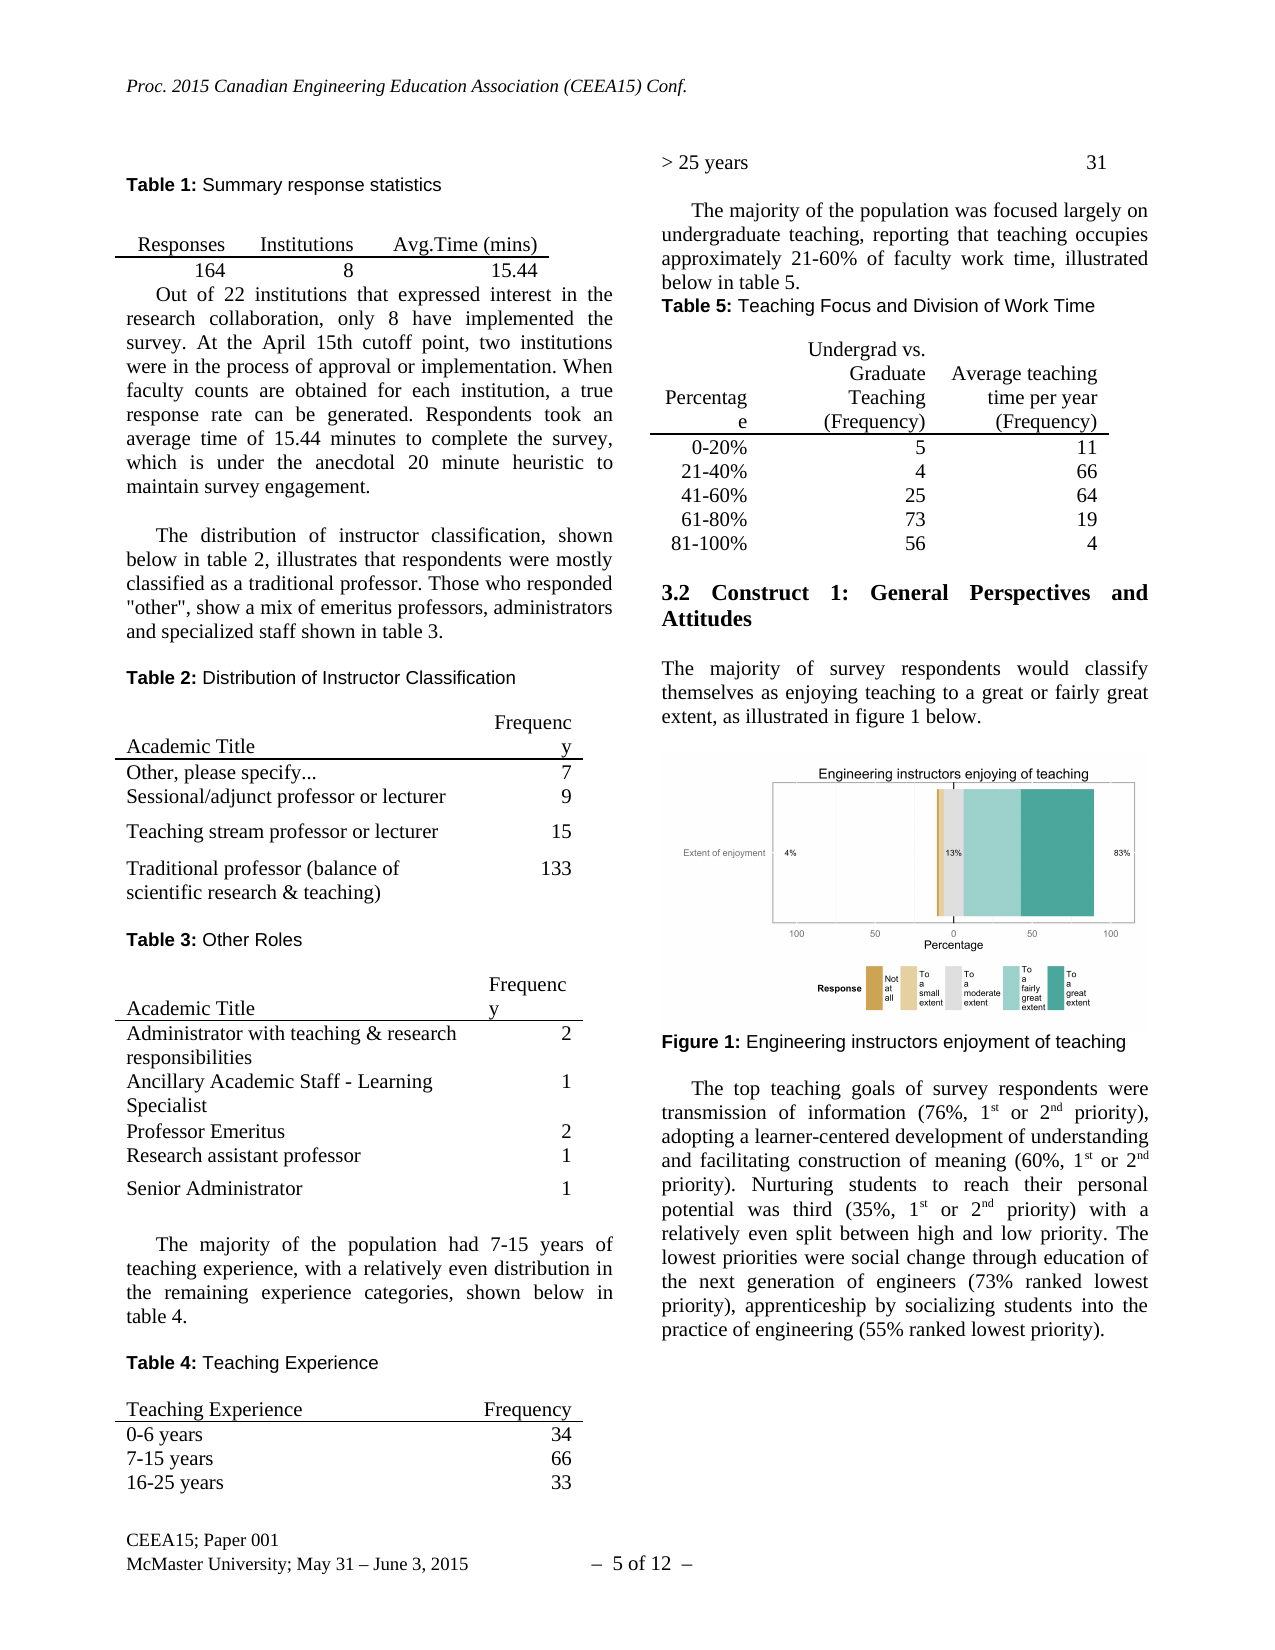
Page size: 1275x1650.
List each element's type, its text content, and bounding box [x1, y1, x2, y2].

table_header Responses [115, 216, 236, 256]
table_cell 16-25 years [115, 1470, 416, 1495]
table_cell 2 [478, 1021, 583, 1069]
text 3.2 Construct 1: General Perspectives and Attitudes [661, 579, 1149, 632]
text Table 4: Teaching Experience [126, 1352, 613, 1373]
table_cell 133 [478, 856, 583, 928]
text The majority of the population was focused largely on undergraduate teaching, reporting that teaching occupies approximately 21-60% of faculty work time, illustrated below in table 5. [661, 198, 1149, 294]
table_cell 15 [478, 820, 583, 856]
table_cell 0-20% [650, 435, 758, 459]
table_cell 61-80% [650, 507, 758, 531]
table_cell 34 [416, 1422, 583, 1446]
table_cell 7-15 years [115, 1446, 416, 1470]
table_cell 4 [758, 459, 937, 483]
table_cell 21-40% [650, 459, 758, 483]
table_cell 64 [937, 483, 1108, 507]
table_cell 7 [478, 760, 583, 784]
table_cell Ancillary Academic Staff - Learning Specialist [115, 1069, 477, 1118]
table_cell 15.44 [365, 258, 549, 282]
table_cell 66 [937, 459, 1108, 483]
table_cell 31 [951, 150, 1118, 174]
table_cell 66 [416, 1446, 583, 1470]
picture [661, 752, 1149, 1031]
table_cell 81-100% [650, 531, 758, 555]
table_header Avg.Time (mins) [365, 216, 549, 256]
table_cell 0-6 years [115, 1422, 416, 1446]
table_cell Traditional professor (balance of scientific research & teaching) [115, 856, 478, 928]
table_cell 2 [478, 1119, 583, 1143]
table_cell 41-60% [650, 483, 758, 507]
table_cell 1 [478, 1176, 583, 1208]
table_header Frequency [416, 1374, 583, 1421]
table_cell Research assistant professor [115, 1143, 477, 1176]
text The distribution of instructor classification, shown below in table 2, illustrates that respondents were mostly classified as a traditional professor. Those who responded "other", show a mix of emeritus professors, administrators and specialized staff shown in table 3. [126, 522, 613, 643]
text Out of 22 institutions that expressed interest in the research collaboration, only 8 have implemented the survey. At the April 15th cutoff point, two institutions were in the process of approval or implementation. When faculty counts are obtained for each institution, a true response rate can be generated. Respondents took an average time of 15.44 minutes to complete the survey, which is under the anecdotal 20 minute heuristic to maintain survey engagement. [126, 282, 613, 498]
table_cell 164 [115, 258, 236, 282]
table_cell 4 [937, 531, 1108, 555]
table_cell 1 [478, 1143, 583, 1176]
text Table 5: Teaching Focus and Division of Work Time [661, 294, 1149, 316]
table_header Academic Title [115, 710, 478, 758]
table_cell > 25 years [650, 150, 951, 174]
table_header Undergrad vs. Graduate Teaching (Frequency) [758, 337, 937, 433]
table_cell 1 [478, 1069, 583, 1118]
table_cell 9 [478, 784, 583, 819]
text Table 1: Summary response statistics [126, 174, 613, 196]
table_header Frequency [478, 971, 583, 1019]
table_header Academic Title [115, 971, 477, 1019]
table_cell 11 [937, 435, 1108, 459]
table_header Teaching Experience [115, 1374, 416, 1421]
table_cell Teaching stream professor or lecturer [115, 820, 478, 856]
text The top teaching goals of survey respondents were transmission of information (76%, 1st or 2nd priority), adopting a learner-centered development of understanding and facilitating construction of meaning (60%, 1st or 2nd priority). Nurturing students to reach their personal potential was third (35%, 1st or 2nd priority) with a relatively even split between high and low priority. The lowest priorities were social change through education of the next generation of engineers (73% ranked lowest priority), apprenticeship by socializing students into the practice of engineering (55% ranked lowest priority). [661, 1076, 1149, 1341]
text The majority of survey respondents would classify themselves as enjoying teaching to a great or fairly great extent, as illustrated in figure 1 below. [661, 656, 1149, 728]
text The majority of the population had 7-15 years of teaching experience, with a relatively even distribution in the remaining experience categories, shown below in table 4. [126, 1232, 613, 1328]
table_cell Other, please specify... [115, 760, 478, 784]
table_cell 33 [416, 1470, 583, 1495]
text Table 3: Other Roles [126, 928, 613, 950]
table_cell Senior Administrator [115, 1176, 477, 1208]
table_header Average teaching time per year (Frequency) [937, 337, 1108, 433]
text Figure 1: Engineering instructors enjoyment of teaching [661, 1031, 1149, 1052]
text Table 2: Distribution of Instructor Classification [126, 667, 613, 688]
table_cell Sessional/adjunct professor or lecturer [115, 784, 478, 819]
table_header Frequency [478, 710, 583, 758]
table_cell 25 [758, 483, 937, 507]
table_cell 56 [758, 531, 937, 555]
table_cell Professor Emeritus [115, 1119, 477, 1143]
table_cell 19 [937, 507, 1108, 531]
table_cell 8 [236, 258, 364, 282]
table_header Institutions [236, 216, 364, 256]
table_cell Administrator with teaching & research responsibilities [115, 1021, 477, 1069]
table_header Percentage [650, 337, 758, 433]
table_cell 5 [758, 435, 937, 459]
table_cell 73 [758, 507, 937, 531]
